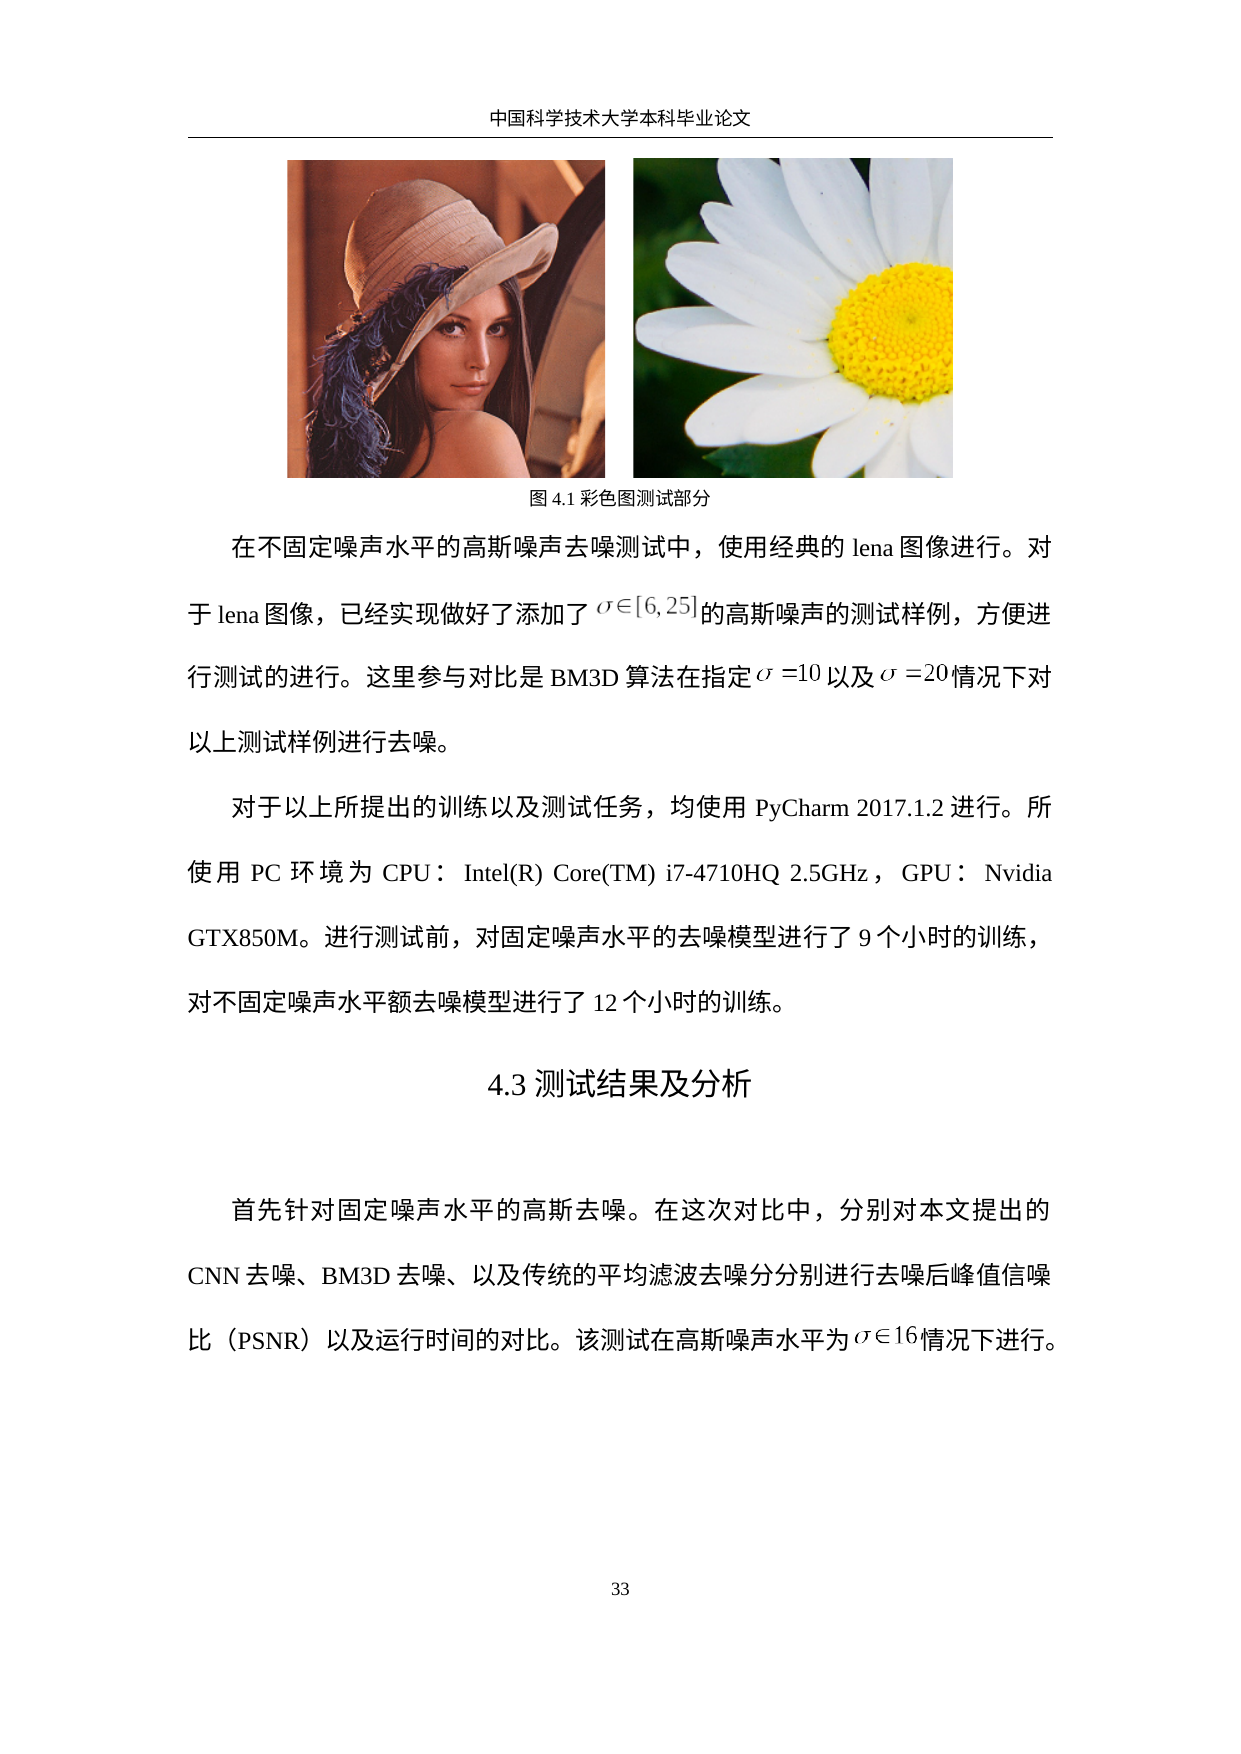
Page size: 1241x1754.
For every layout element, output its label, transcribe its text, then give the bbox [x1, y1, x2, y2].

picture [287, 160, 605, 478]
text 在不固定噪声水平的高斯噪声去噪测试中，使用经典的lena图像进行。对于lena图像，已经实现做好了添加了的高斯噪声的测试样例，方便进行测试的进行。这里参与对比是BM3D算法在指定以及情况下对以上测试样例进行去噪。 [187, 513, 1053, 773]
text 图 4.1 彩色图测试部分 [187, 481, 1053, 513]
picture [633, 158, 953, 478]
text 对于以上所提出的训练以及测试任务，均使用PyCharm 2017.1.2进行。所使用PC环境为CPU：Intel(R) Core(TM) i7-4710HQ 2.5GHz，GPU：Nvidia GTX850M。进行测试前，对固定噪声水平的去噪模型进行了9个小时的训练，对不固定噪声水平额去噪模型进行了12个小时的训练。 [187, 773, 1053, 1033]
text 首先针对固定噪声水平的高斯去噪。在这次对比中，分别对本文提出的CNN去噪、BM3D去噪、以及传统的平均滤波去噪分分别进行去噪后峰值信噪比（PSNR）以及运行时间的对比。该测试在高斯噪声水平为情况下进行。 [187, 1176, 1053, 1371]
text 4.3 测试结果及分析 [187, 1049, 1053, 1114]
